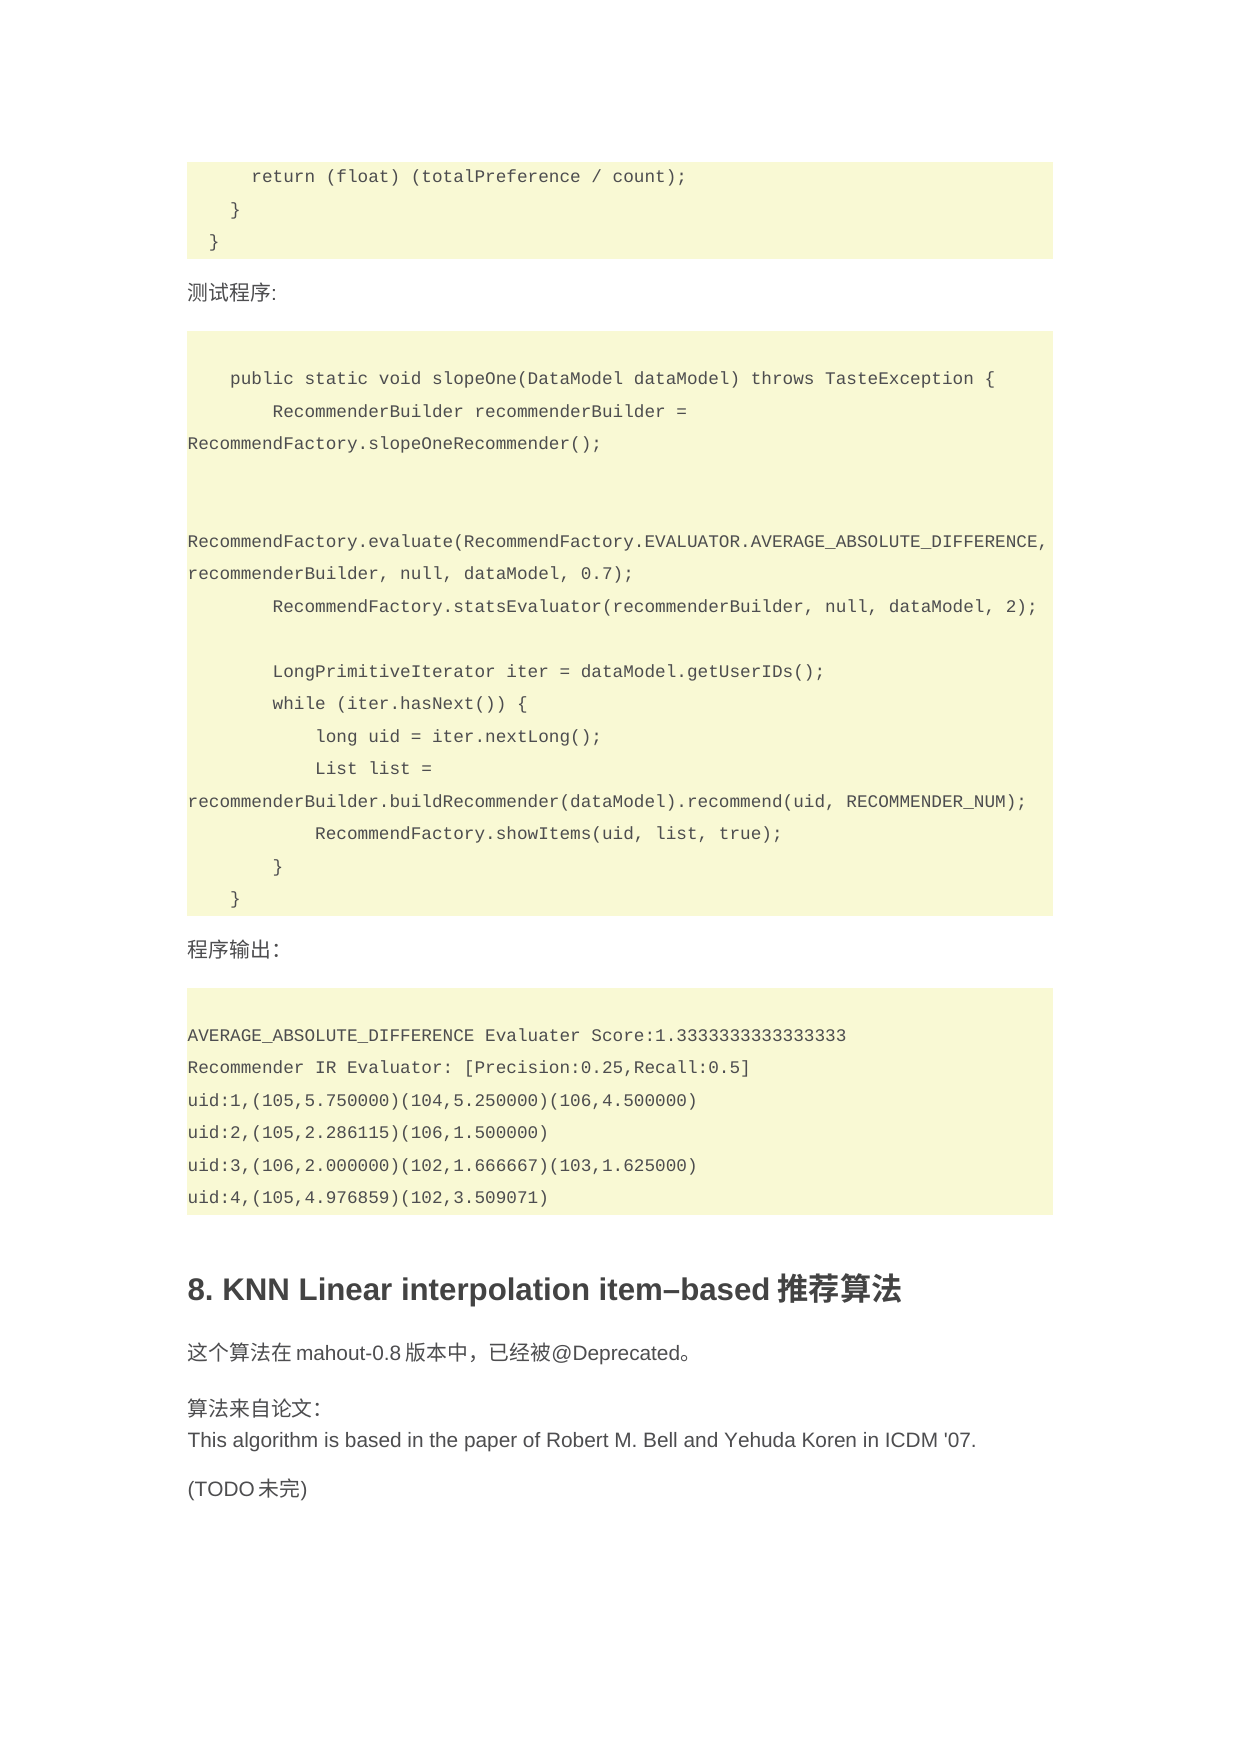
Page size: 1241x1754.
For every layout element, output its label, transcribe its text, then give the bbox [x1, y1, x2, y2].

text uid:1,(105,5.750000)(104,5.250000)(106,4.500000) [187, 1085, 1053, 1118]
text RecommendFactory.evaluate(RecommendFactory.EVALUATOR.AVERAGE_ABSOLUTE_DIFFERENCE, recommenderBuilder, null, dataModel, 0.7); [187, 493, 1053, 591]
text return (float) (totalPreference / count); [187, 162, 1053, 194]
text public static void slopeOne(DataModel dataModel) throws TasteException { [187, 363, 1053, 396]
text RecommendFactory.showItems(uid, list, true); [187, 818, 1053, 851]
text RecommenderBuilder recommenderBuilder = RecommendFactory.slopeOneRecommender(); [187, 396, 1053, 461]
text 这个算法在mahout-0.8版本中，已经被@Deprecated。 [187, 1335, 1053, 1367]
text 8. KNN Linear interpolation item–based推荐算法 [187, 1254, 1053, 1319]
text List list = recommenderBuilder.buildRecommender(dataModel).recommend(uid, RECOMMENDER_NUM); [187, 753, 1053, 818]
text RecommendFactory.statsEvaluator(recommenderBuilder, null, dataModel, 2); [187, 591, 1053, 623]
text Recommender IR Evaluator: [Precision:0.25,Recall:0.5] [187, 1053, 1053, 1085]
text 程序输出： [187, 932, 1053, 964]
text } [187, 883, 1053, 916]
text long uid = iter.nextLong(); [187, 721, 1053, 753]
text uid:2,(105,2.286115)(106,1.500000) [187, 1118, 1053, 1150]
text (TODO未完) [187, 1471, 1053, 1504]
text AVERAGE_ABSOLUTE_DIFFERENCE Evaluater Score:1.3333333333333333 [187, 1020, 1053, 1053]
text } [187, 851, 1053, 883]
text LongPrimitiveIterator iter = dataModel.getUserIDs(); [187, 656, 1053, 688]
text uid:3,(106,2.000000)(102,1.666667)(103,1.625000) [187, 1150, 1053, 1183]
text 算法来自论文： This algorithm is based in the paper of Robert M. Bell and Yehuda Koren in ICDM '07. [187, 1391, 1053, 1456]
text } [187, 227, 1053, 259]
text while (iter.hasNext()) { [187, 688, 1053, 721]
text } [187, 194, 1053, 227]
text 测试程序: [187, 275, 1053, 308]
text uid:4,(105,4.976859)(102,3.509071) [187, 1183, 1053, 1215]
